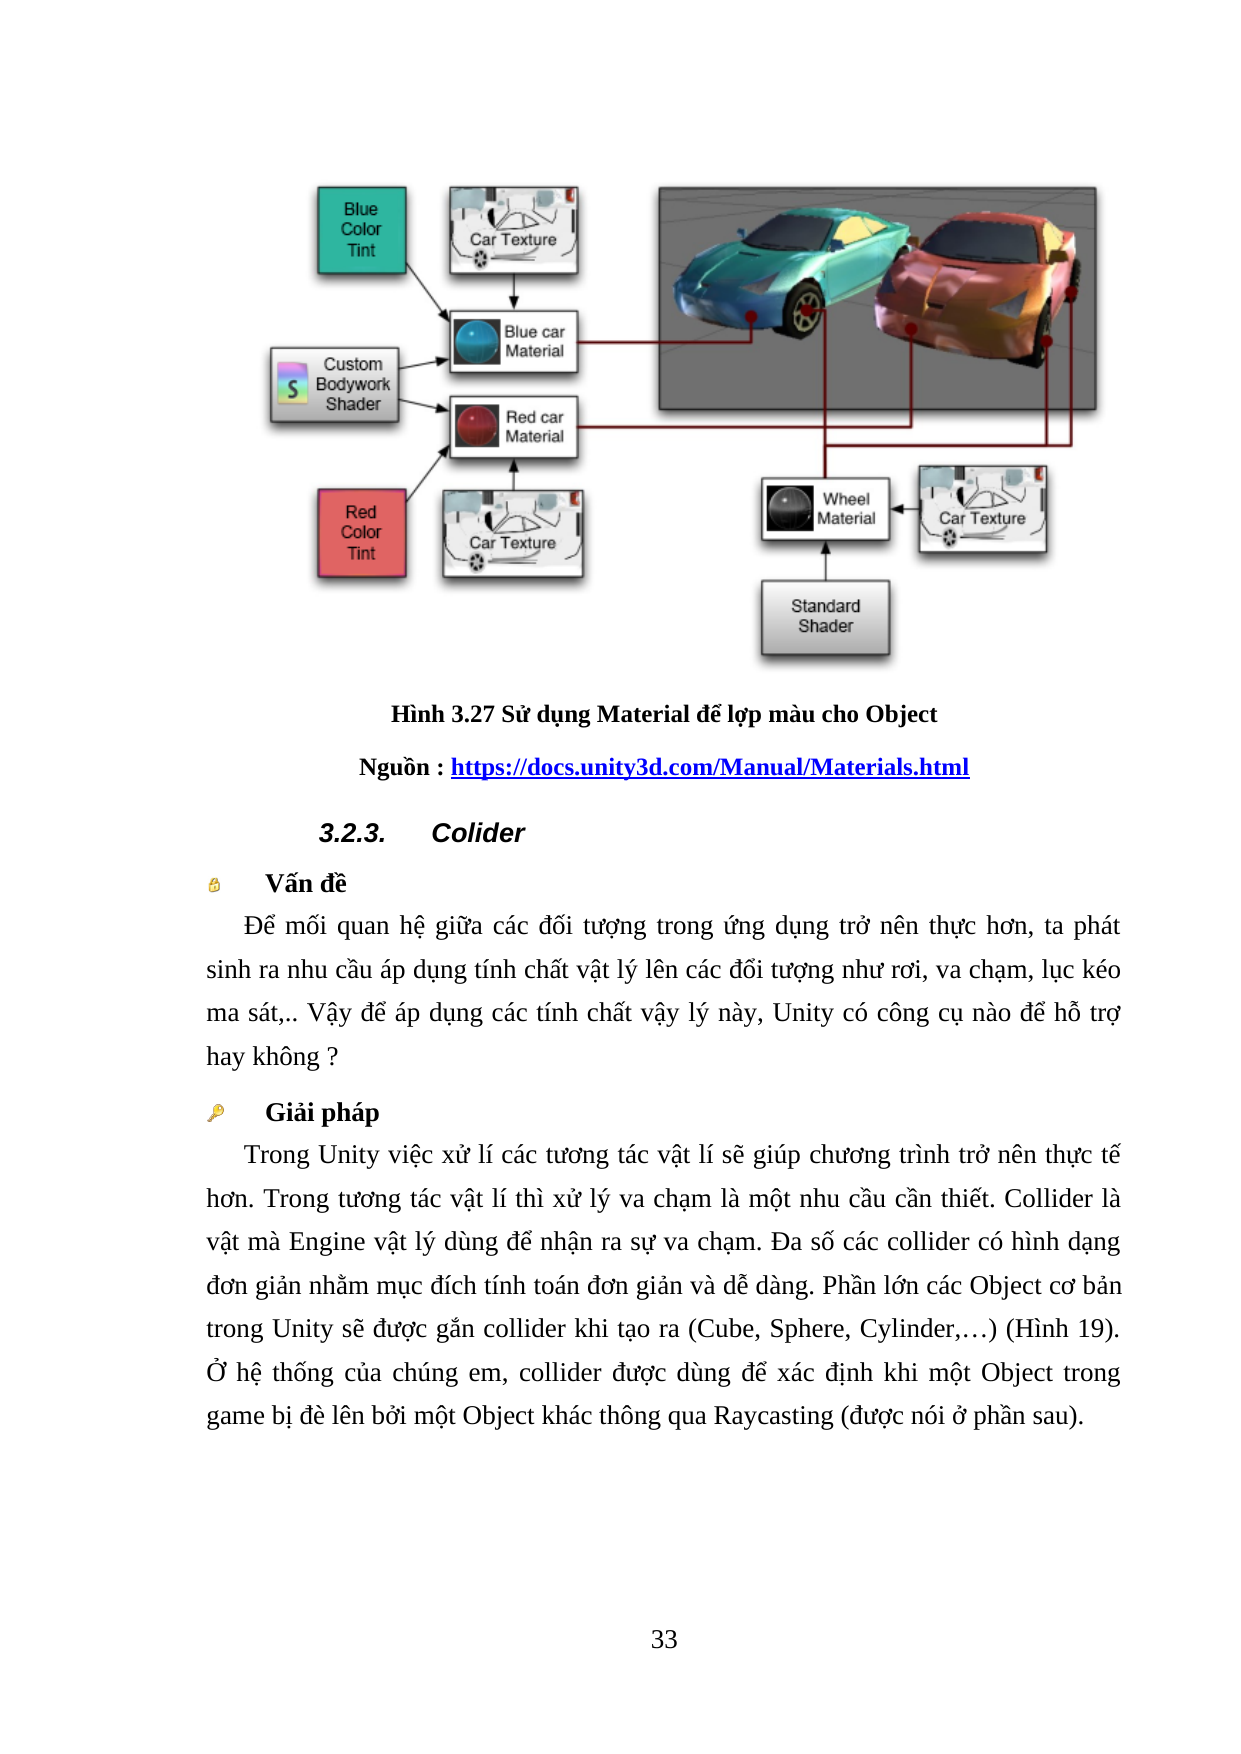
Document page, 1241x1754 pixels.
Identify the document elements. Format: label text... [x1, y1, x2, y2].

text Để mối quan hệ giữa các đối tượng trong ứng dụng trở nên thực hơn, ta phát sinh ra nhu cầu áp dụng tính chất vật lý lên các đổi tượng như rơi, va chạm, lục kéo ma sát,.. Vậy để áp dụng các tính chất vậy lý này, Unity có công cụ nào để hỗ trợ hay không ? [206, 909, 1122, 1071]
text Nguồn : https://docs.unity3d.com/Manual/Materials.html [206, 752, 1122, 781]
picture [207, 876, 221, 893]
text Vấn đề [206, 867, 1122, 899]
text Trong Unity việc xử lí các tương tác vật lí sẽ giúp chương trình trở nên thực tế hơn. Trong tương tác vật lí thì xử lý va chạm là một nhu cầu cần thiết. Collider là vật mà Engine vật lý dùng để nhận ra sự va chạm. Đa số các collider có hình dạng đơn giản nhằm mục đích tính toán đơn giản và dễ dàng. Phần lớn các Object cơ bản trong Unity sẽ được gắn collider khi tạo ra (Cube, Sphere, Cylinder,…) (Hình 19). Ở hệ thống của chúng em, collider được dùng để xác định khi một Object trong game bị đè lên bởi một Object khác thông qua Raycasting (được nói ở phần sau). [206, 1138, 1122, 1431]
picture [207, 1104, 224, 1122]
picture [256, 177, 1110, 675]
text Giải pháp [206, 1096, 1122, 1127]
subtitle Colider [281, 817, 1122, 849]
